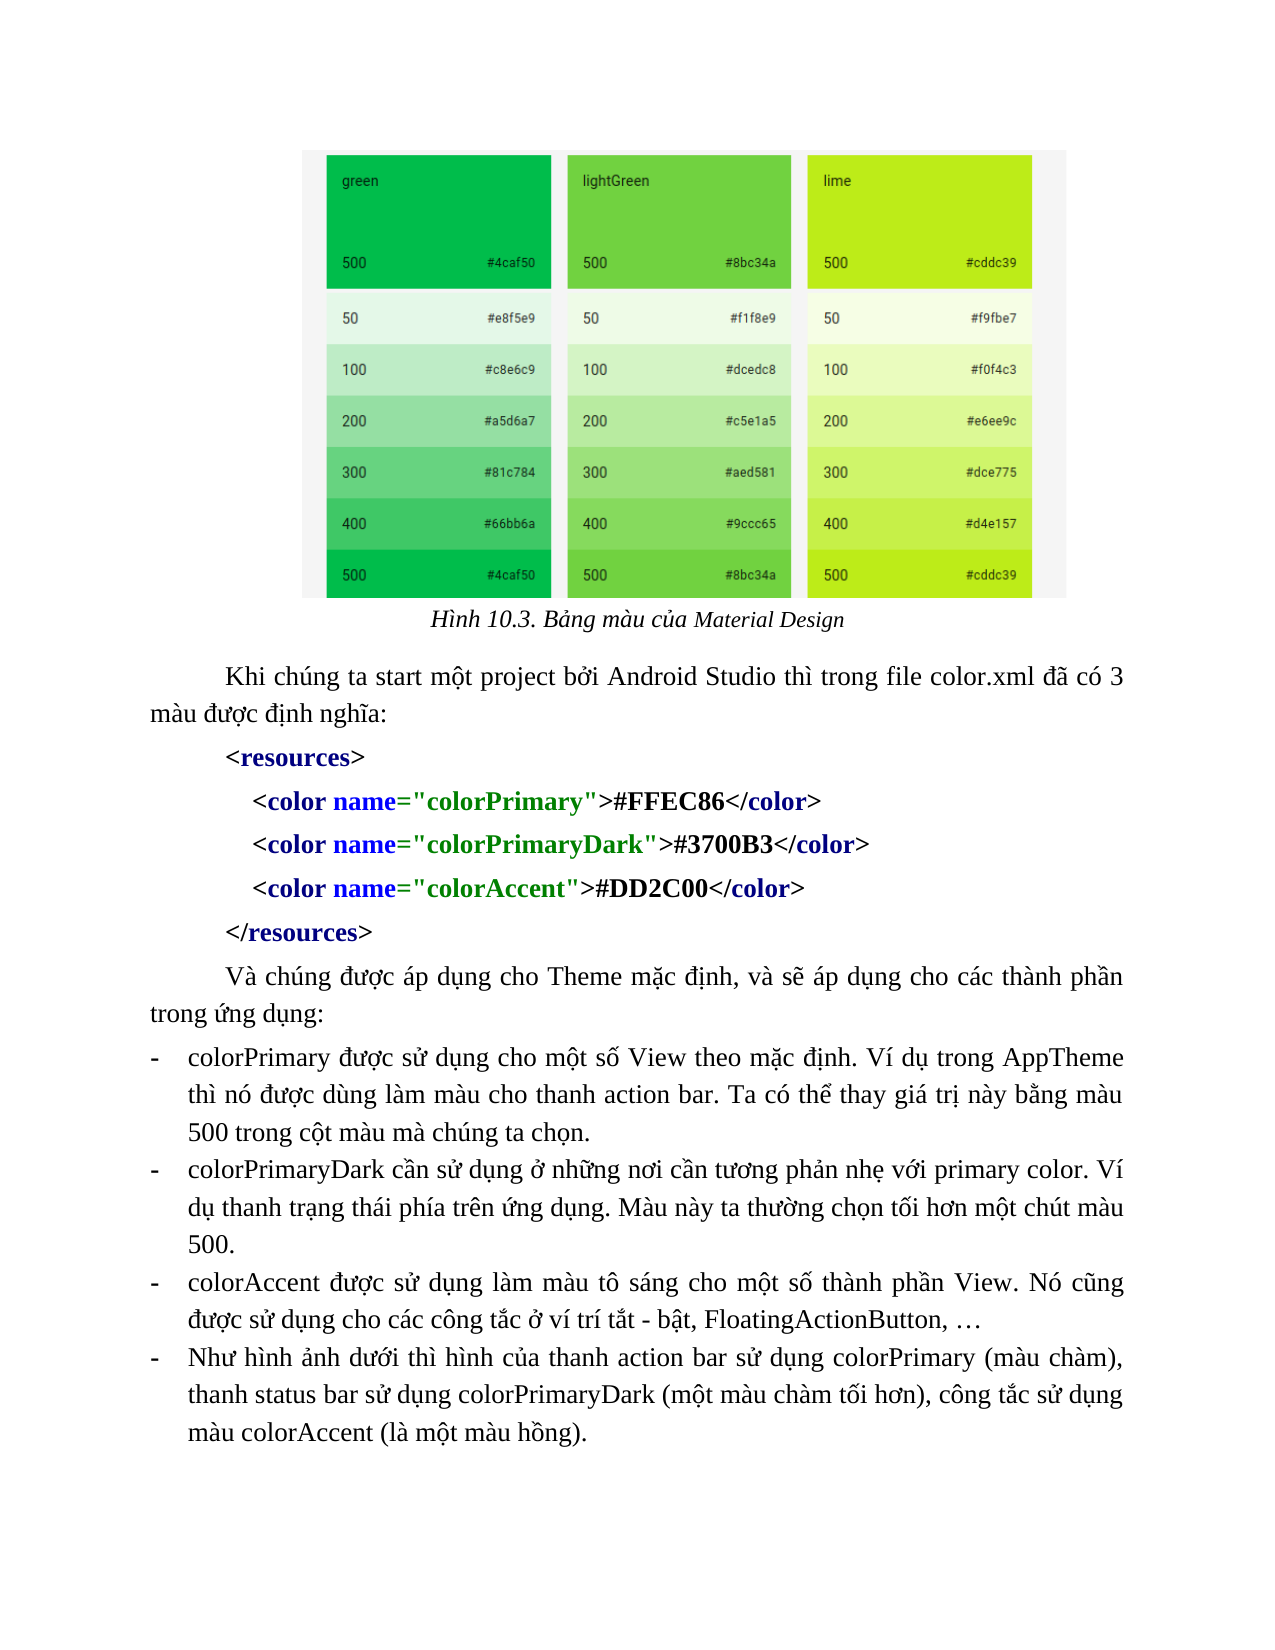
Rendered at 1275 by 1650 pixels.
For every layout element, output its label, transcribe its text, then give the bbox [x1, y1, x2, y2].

list colorAccent được sử dụng làm màu tô sáng cho một số thành phần View. Nó cũng được sử dụng cho các công tắc ở ví trí tắt - bật, FloatingActionButton, … [150, 1260, 1125, 1335]
text <resources> [150, 735, 1125, 772]
text Khi chúng ta start một project bởi Android Studio thì trong file color.xml đã có 3 màu được định nghĩa: [150, 653, 1125, 728]
text Và chúng được áp dụng cho Theme mặc định, và sẽ áp dụng cho các thành phần trong ứng dụng: [150, 953, 1125, 1028]
text <color name="colorPrimaryDark">#3700B3</color> [150, 822, 1125, 860]
text <color name="colorPrimary">#FFEC86</color> [150, 778, 1125, 816]
list Như hình ảnh dưới thì hình của thanh action bar sử dụng colorPrimary (màu chàm), thanh status bar sử dụng colorPrimaryDark (một màu chàm tối hơn), công tắc sử dụng màu colorAccent (là một màu hồng). [150, 1335, 1125, 1447]
list colorPrimary được sử dụng cho một số View theo mặc định. Ví dụ trong AppTheme thì nó được dùng làm màu cho thanh action bar. Ta có thể thay giá trị này bằng màu 500 trong cột màu mà chúng ta chọn. [150, 1035, 1125, 1147]
picture [300, 150, 1067, 598]
text Hình 10.3. Bảng màu của Material Design [150, 604, 1125, 633]
text <color name="colorAccent">#DD2C00</color> [150, 866, 1125, 903]
text </resources> [150, 910, 1125, 947]
list colorPrimaryDark cần sử dụng ở những nơi cần tương phản nhẹ với primary color. Ví dụ thanh trạng thái phía trên ứng dụng. Màu này ta thường chọn tối hơn một chút màu 500. [150, 1147, 1125, 1260]
